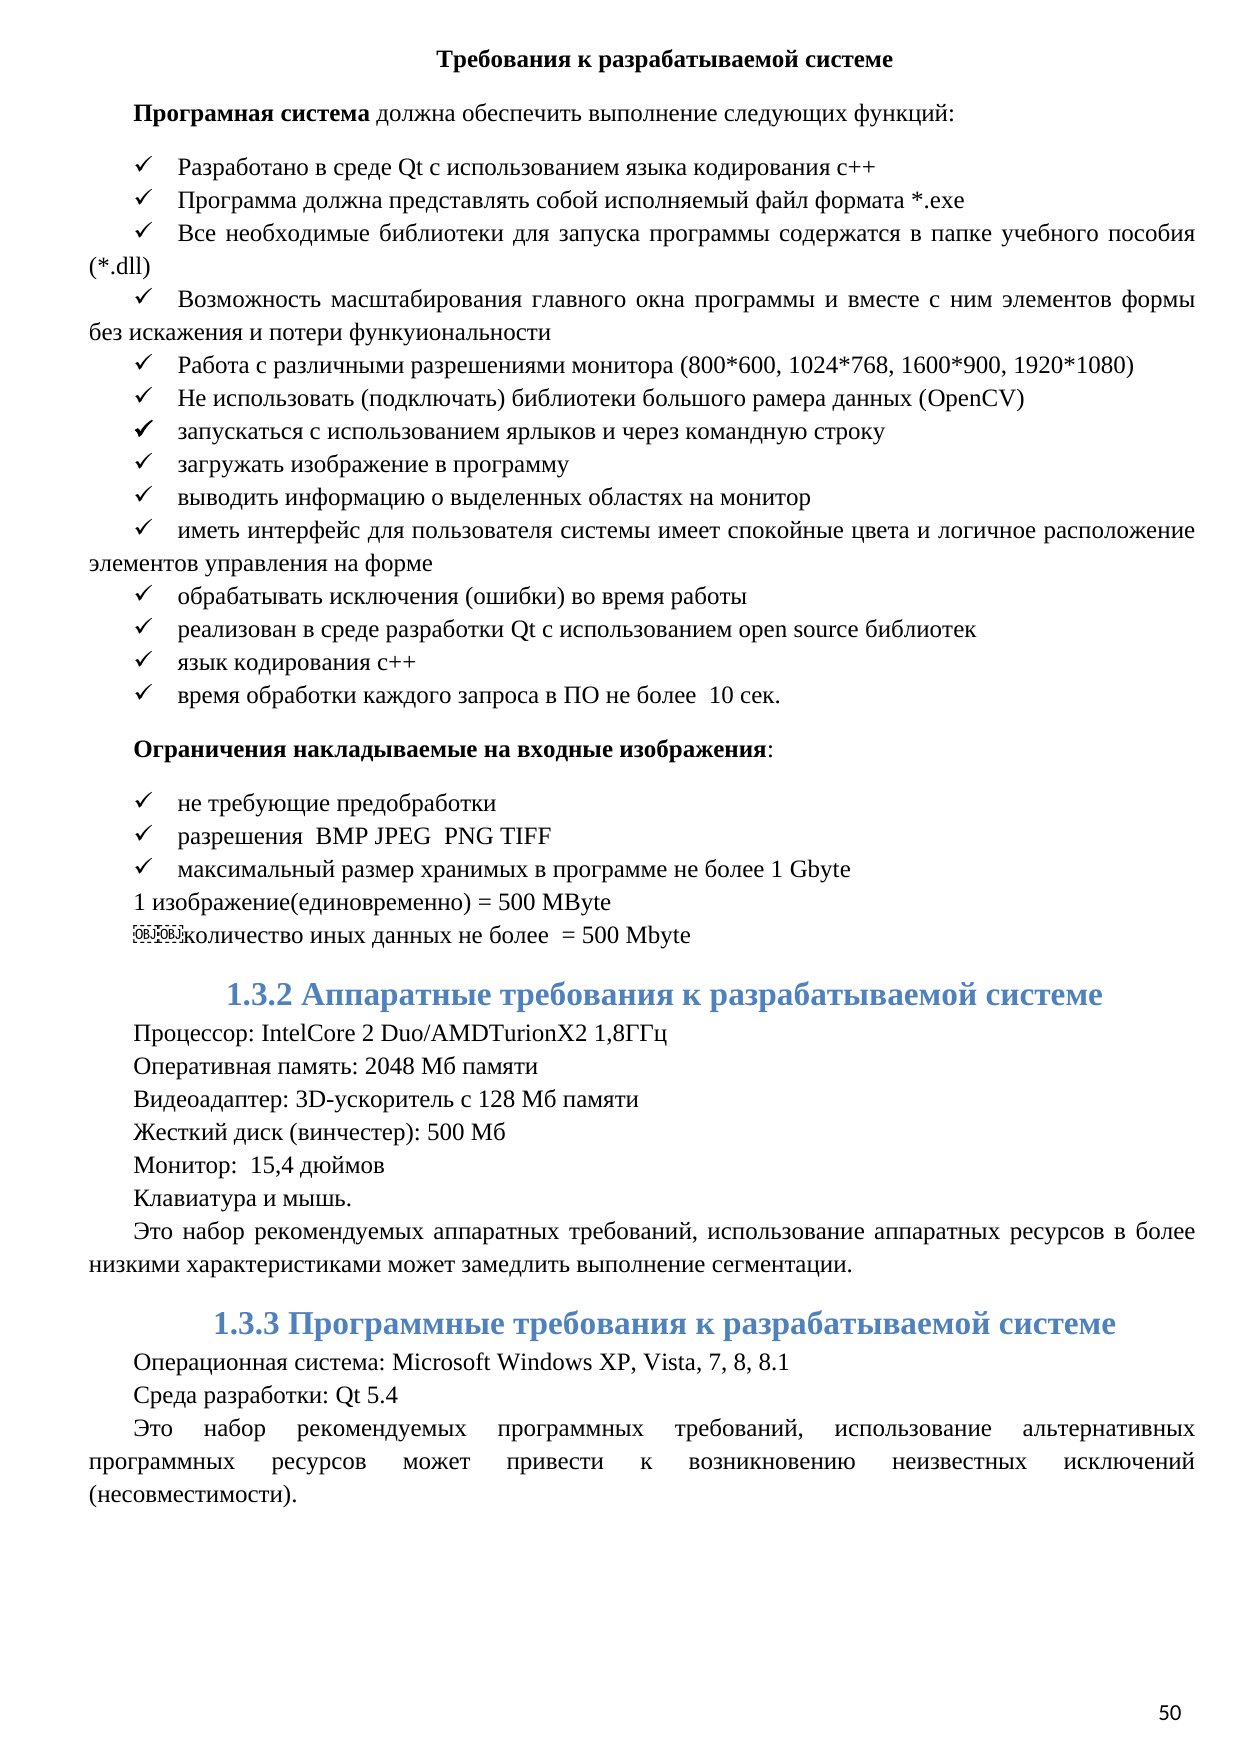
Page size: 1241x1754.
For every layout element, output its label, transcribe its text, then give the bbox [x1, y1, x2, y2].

subtitle 1.3.3 Программные требования к разрабатываемой системе [89, 1303, 1196, 1341]
list ￼￼количество иных данных не более = 500 Mbyte [89, 920, 1196, 949]
list Оперативная память: 2048 Мб памяти [89, 1051, 1196, 1080]
text Требования к разрабатываемой системе [89, 44, 1196, 73]
list обрабатывать исключения (ошибки) во время работы [89, 581, 1196, 610]
list Разработано в среде Qt c использованием языка кодирования c++ [89, 152, 1196, 181]
subtitle 1.3.2 Аппаратные требования к разрабатываемой системе [89, 974, 1196, 1012]
list Процессор: IntelCore 2 Duo/AMDTurionX2 1,8ГГц [89, 1018, 1196, 1047]
list Не использовать (подключать) библиотеки большого рамера данных (OpenCV) [89, 383, 1196, 412]
list максимальный размер хранимых в программе не более 1 Gbyte [89, 854, 1196, 883]
list язык кодирования с++ [89, 647, 1196, 676]
list не требующие предобработки [89, 788, 1196, 817]
text Ограничения накладываемые на входные изображения: [89, 734, 1196, 763]
text Програмная система должна обеспечить выполнение следующих функций: [89, 98, 1196, 127]
list Все необходимые библиотеки для запуска программы содержатся в папке учебного пособия (*.dll) [89, 218, 1196, 280]
list Это набор рекомендуемых программных требований, использование альтернативных программных ресурсов может привести к возникновению неизвестных исключений (несовместимости). [89, 1413, 1196, 1508]
list время обработки каждого запроса в ПО не более 10 сек. [89, 680, 1196, 709]
list реализован в среде разработки Qt с использованием open source библиотек [89, 614, 1196, 643]
list выводить информацию о выделенных областях на монитор [89, 482, 1196, 511]
list иметь интерфейс для пользователя системы имеет спокойные цвета и логичное расположение элементов управления на форме [89, 515, 1196, 577]
list Видеоадаптер: 3D-ускоритель с 128 Мб памяти [89, 1084, 1196, 1113]
list запускаться с использованием ярлыков и через командную строку [89, 416, 1196, 445]
list Это набор рекомендуемых аппаратных требований, использование аппаратных ресурсов в более низкими характеристиками может замедлить выполнение сегментации. [89, 1216, 1196, 1278]
list Возможность масштабирования главного окна программы и вместе с ним элементов формы без искажения и потери функуиональности [89, 284, 1196, 346]
list Жесткий диск (винчестер): 500 Mб [89, 1117, 1196, 1146]
list Работа с различными разрешениями монитора (800*600, 1024*768, 1600*900, 1920*1080) [89, 350, 1196, 379]
list 1 изображение(единовременно) = 500 МByte [89, 887, 1196, 916]
list загружать изображение в программу [89, 449, 1196, 478]
list Программа должна представлять собой исполняемый файл формата *.exe [89, 185, 1196, 214]
list Операционная система: Microsoft Windows XP, Vista, 7, 8, 8.1 [89, 1347, 1196, 1376]
list Клавиатура и мышь. [89, 1183, 1196, 1212]
list разрешения BMP JPEG PNG TIFF [89, 821, 1196, 850]
list Монитор: 15,4 дюймов [89, 1150, 1196, 1179]
list Среда разработки: Qt 5.4 [89, 1380, 1196, 1409]
